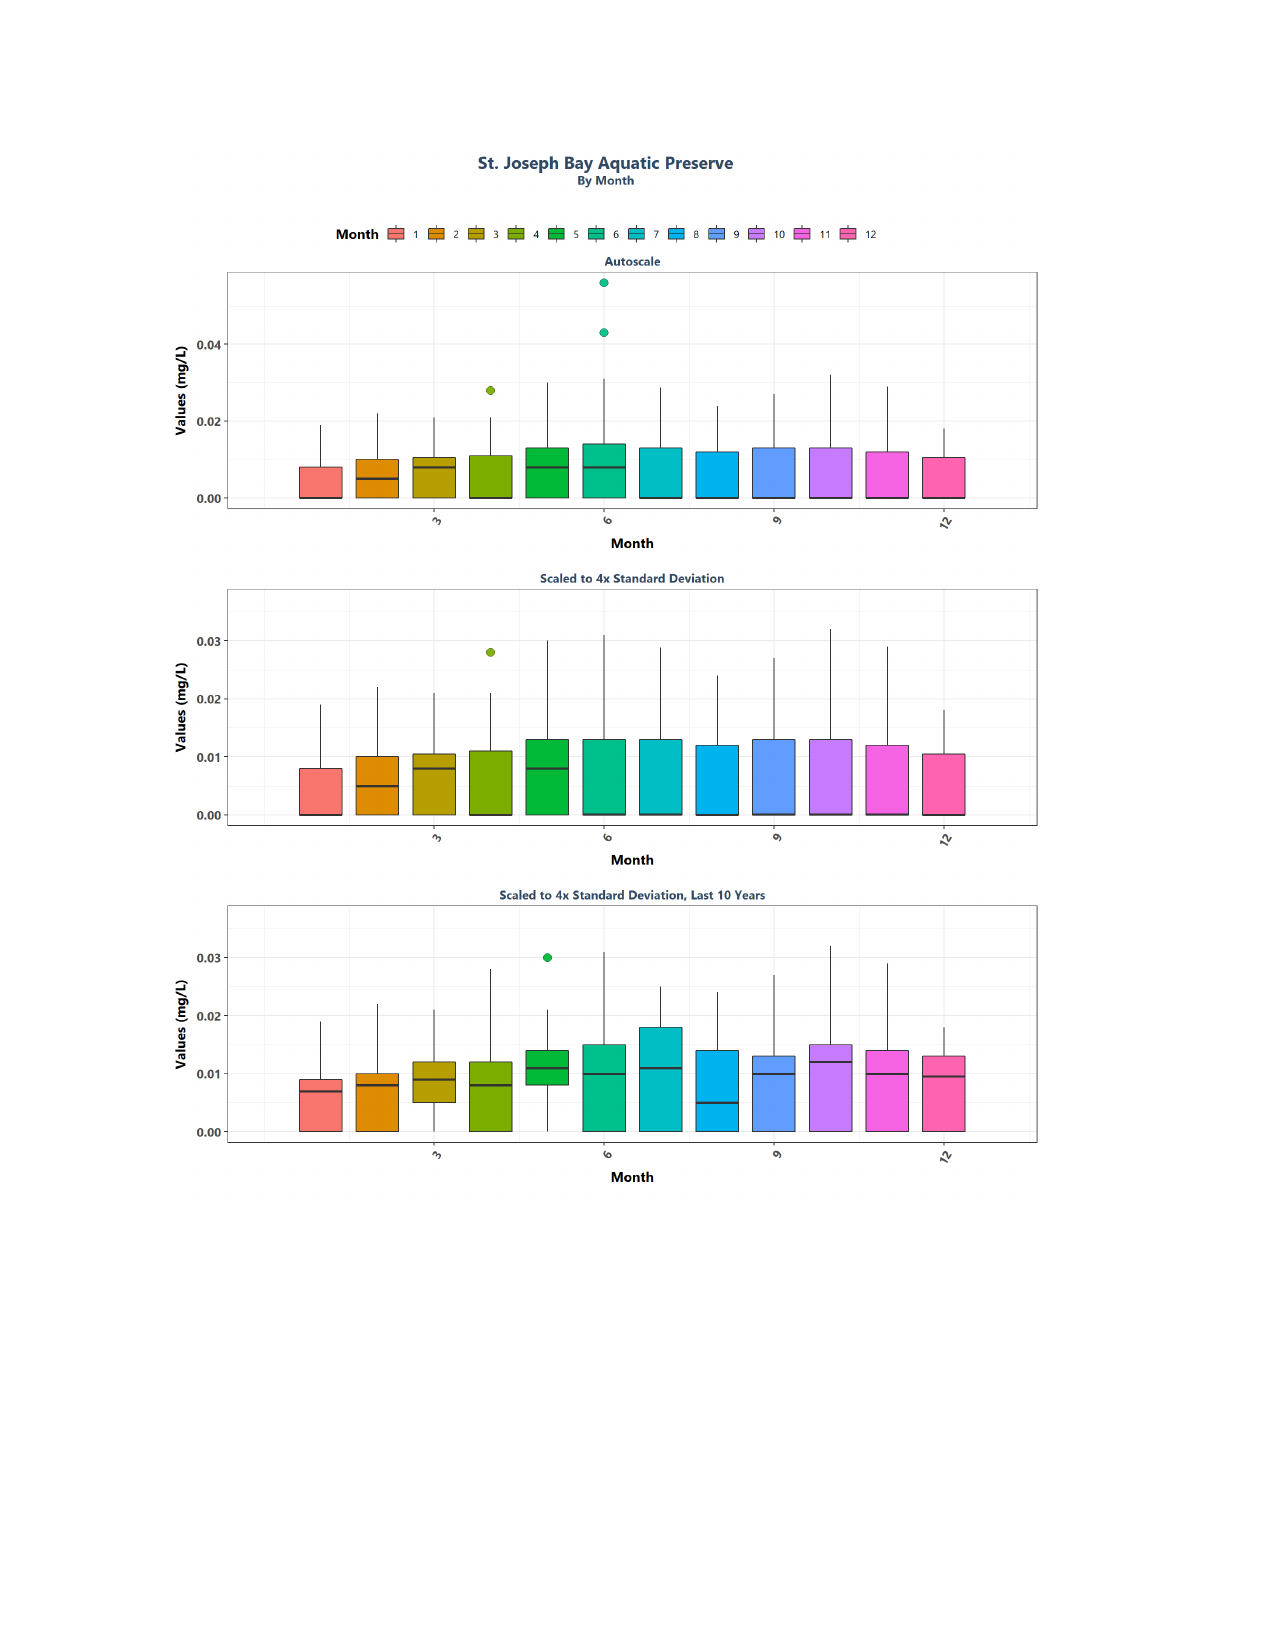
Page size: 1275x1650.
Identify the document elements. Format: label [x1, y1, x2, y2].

picture [168, 150, 1044, 1200]
